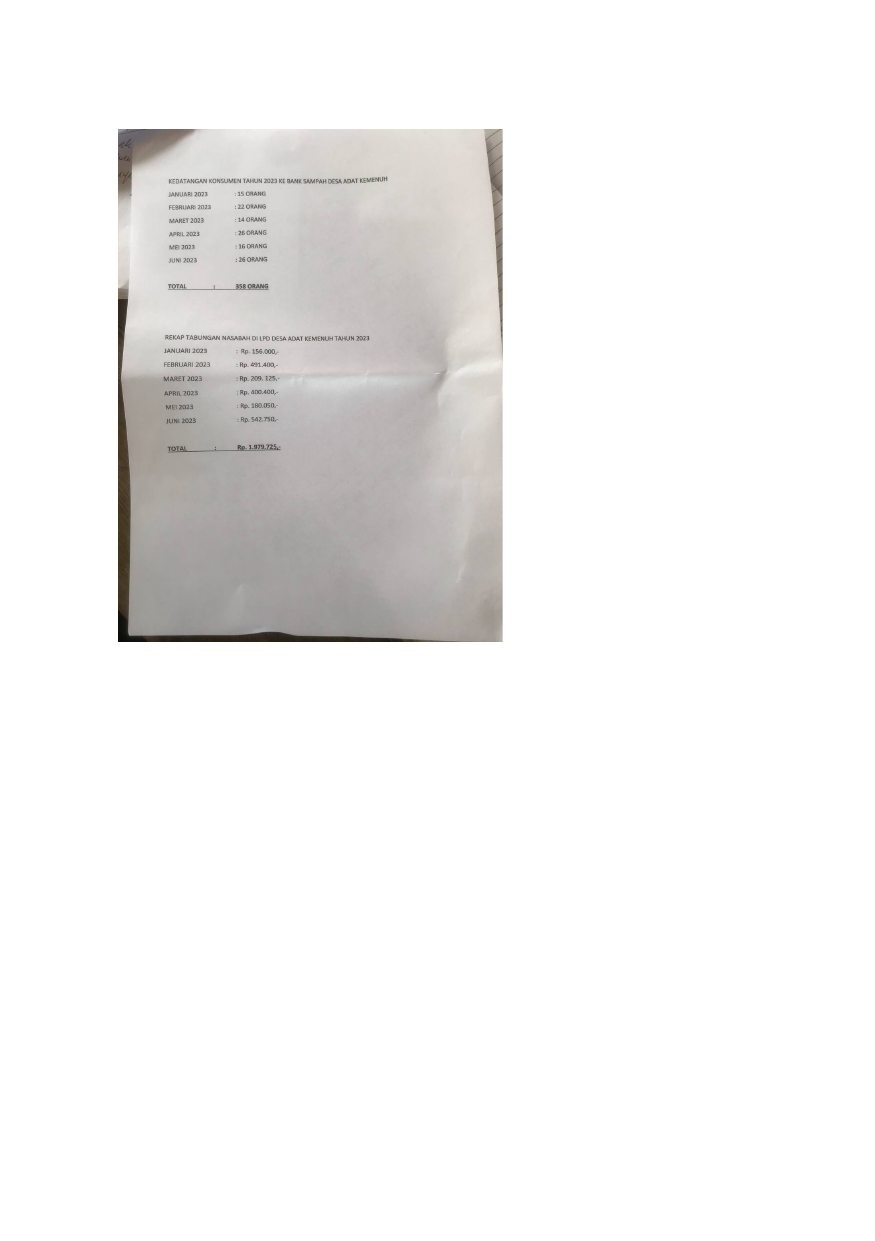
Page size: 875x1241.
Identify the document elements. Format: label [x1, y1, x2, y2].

picture [118, 129, 503, 642]
